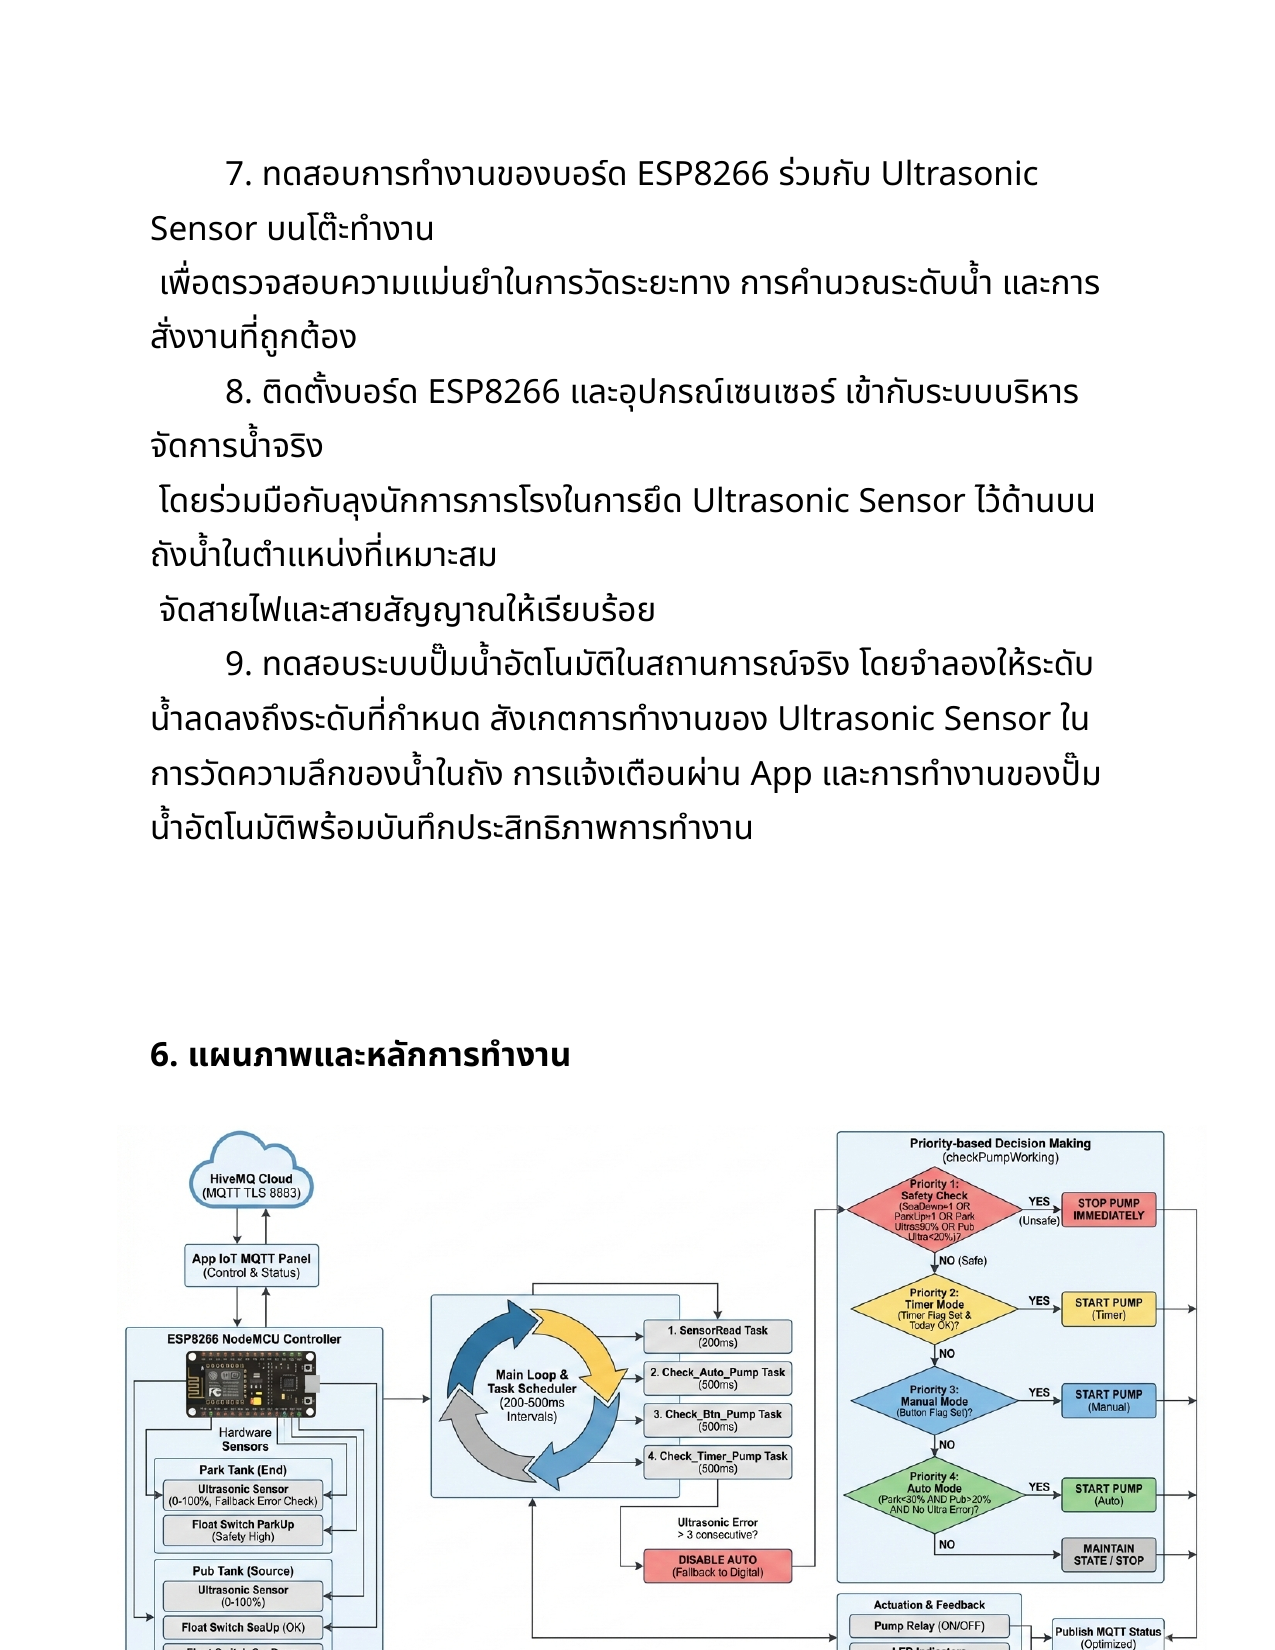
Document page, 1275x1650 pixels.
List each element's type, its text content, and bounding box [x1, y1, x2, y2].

text เพื่อตรวจสอบความแม่นยำในการวัดระยะทาง การคำนวณระดับน้ำ และการสั่งงานที่ถูกต้อง [150, 259, 1125, 364]
picture [117, 1125, 1207, 1650]
text 9. ทดสอบระบบปั๊มน้ำอัตโนมัติในสถานการณ์จริง โดยจำลองให้ระดับน้ำลดลงถึงระดับที่กำหนด สังเกตการทำงานของ Ultrasonic Sensor ในการวัดความลึกของน้ำในถัง การแจ้งเตือนผ่าน App และการทำงานของปั๊มน้ำอัตโนมัติพร้อมบันทึกประสิทธิภาพการทำงาน [150, 640, 1125, 854]
text โดยร่วมมือกับลุงนักการภารโรงในการยึด Ultrasonic Sensor ไว้ด้านบนถังน้ำในตำแหน่งที่เหมาะสม [150, 477, 1125, 582]
text 8. ติดตั้งบอร์ด ESP8266 และอุปกรณ์เซนเซอร์ เข้ากับระบบบริหารจัดการน้ำจริง [150, 368, 1125, 473]
text 6. แผนภาพและหลักการทำงาน [150, 1031, 1125, 1081]
text จัดสายไฟและสายสัญญาณให้เรียบร้อย [150, 586, 1125, 636]
text 7. ทดสอบการทำงานของบอร์ด ESP8266 ร่วมกับ Ultrasonic Sensor บนโต๊ะทำงาน [150, 150, 1125, 255]
